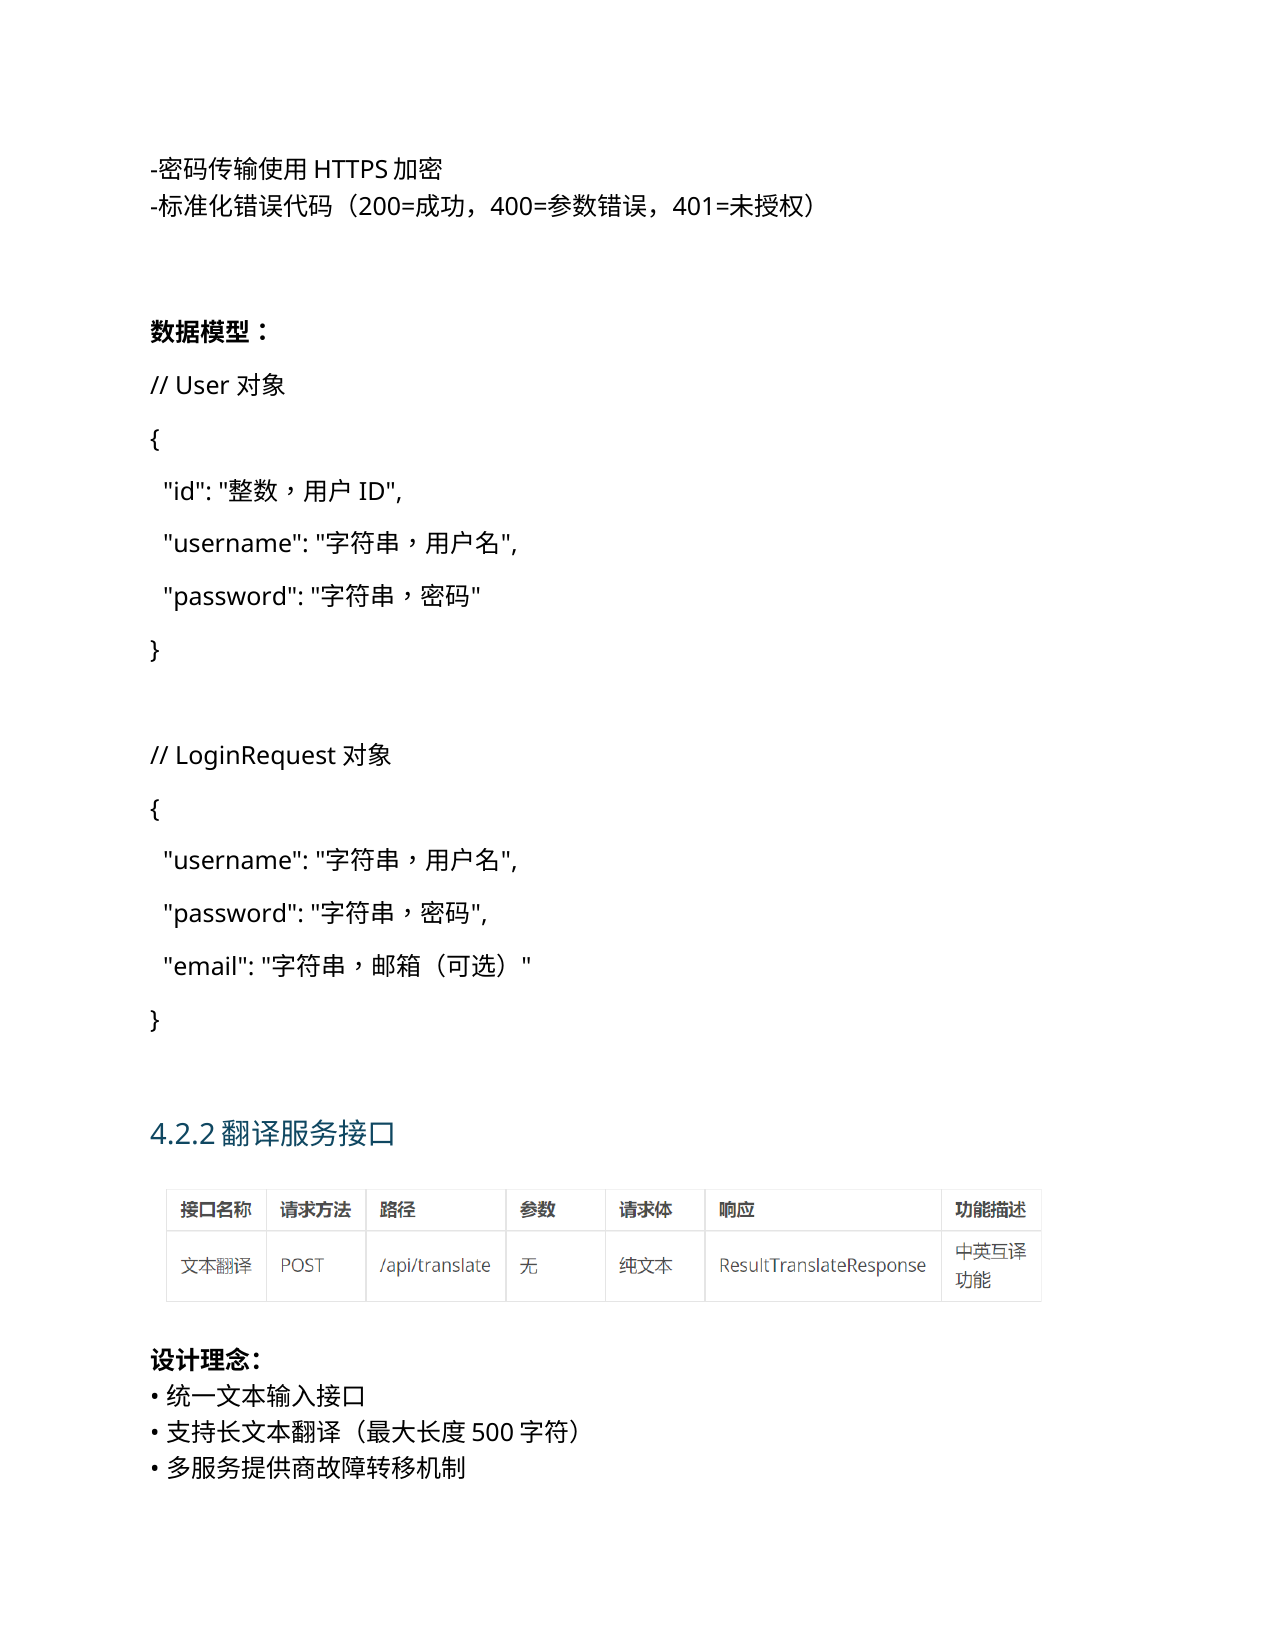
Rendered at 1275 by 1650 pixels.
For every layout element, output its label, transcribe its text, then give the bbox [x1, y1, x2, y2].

text "username": "字符串，用户名", [150, 843, 1125, 877]
subtitle 4.2.2翻译服务接口 [150, 1111, 1125, 1153]
text } [150, 632, 1125, 666]
text "email": "字符串，邮箱（可选）" [150, 949, 1125, 983]
text // User 对象 [150, 368, 1125, 402]
text "id": "整数，用户ID", [150, 473, 1125, 507]
text } [150, 1001, 1125, 1036]
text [150, 150, 1125, 222]
text "password": "字符串，密码" [150, 579, 1125, 613]
text { [150, 790, 1125, 824]
text "username": "字符串，用户名", [150, 526, 1125, 560]
text 设计理念： • 统一文本输入接口 • 支持长文本翻译（最大长度500字符） • 多服务提供商故障转移机制 [150, 1340, 1125, 1485]
picture [150, 1171, 1049, 1311]
text { [150, 421, 1125, 454]
text // LoginRequest 对象 [150, 737, 1125, 771]
text 数据模型： [150, 315, 1125, 349]
text "password": "字符串，密码", [150, 896, 1125, 930]
